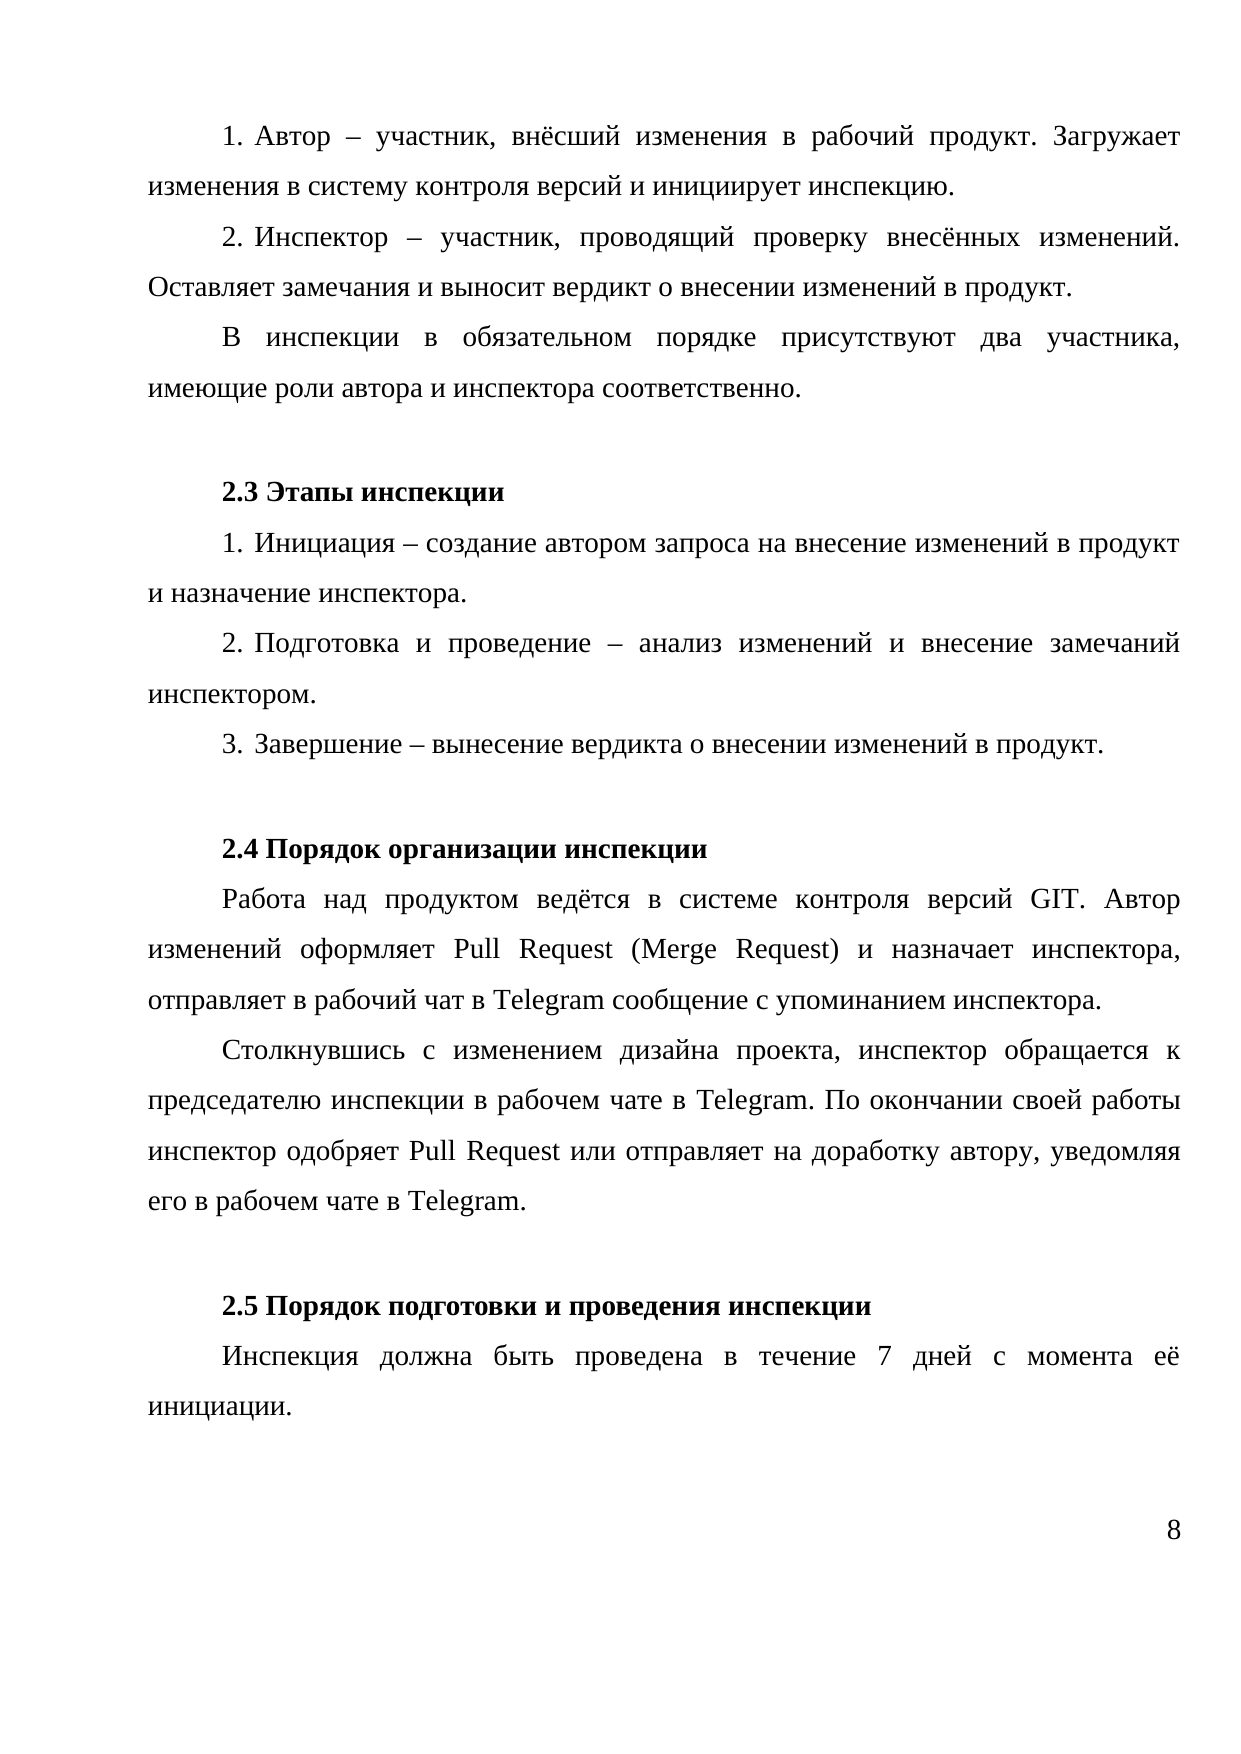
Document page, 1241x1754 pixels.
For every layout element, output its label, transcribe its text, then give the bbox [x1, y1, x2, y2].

list Инспектор – участник, проводящий проверку внесённых изменений. Оставляет замечания и выносит вердикт о внесении изменений в продукт. [148, 219, 1181, 303]
text Инспекция должна быть проведена в течение 7 дней с момента её инициации. [148, 1338, 1181, 1422]
subtitle 2.5 Порядок подготовки и проведения инспекции [148, 1288, 1181, 1321]
list Автор – участник, внёсший изменения в рабочий продукт. Загружает изменения в систему контроля версий и инициирует инспекцию. [148, 118, 1181, 202]
text Столкнувшись с изменением дизайна проекта, инспектор обращается к председателю инспекции в рабочем чате в Telegram. По окончании своей работы инспектор одобряет Pull Request или отправляет на доработку автору, уведомляя его в рабочем чате в Telegram. [148, 1032, 1181, 1217]
text Работа над продуктом ведётся в системе контроля версий GIT. Автор изменений оформляет Pull Request (Merge Request) и назначает инспектора, отправляет в рабочий чат в Telegram сообщение с упоминанием инспектора. [148, 881, 1181, 1015]
list Подготовка и проведение – анализ изменений и внесение замечаний инспектором. [148, 625, 1181, 709]
list Завершение – вынесение вердикта о внесении изменений в продукт. [148, 726, 1181, 759]
subtitle 2.4 Порядок организации инспекции [148, 831, 1181, 864]
subtitle 2.3 Этапы инспекции [148, 474, 1181, 508]
text В инспекции в обязательном порядке присутствуют два участника, имеющие роли автора и инспектора соответственно. [148, 319, 1181, 403]
list Инициация – создание автором запроса на внесение изменений в продукт и назначение инспектора. [148, 525, 1181, 609]
